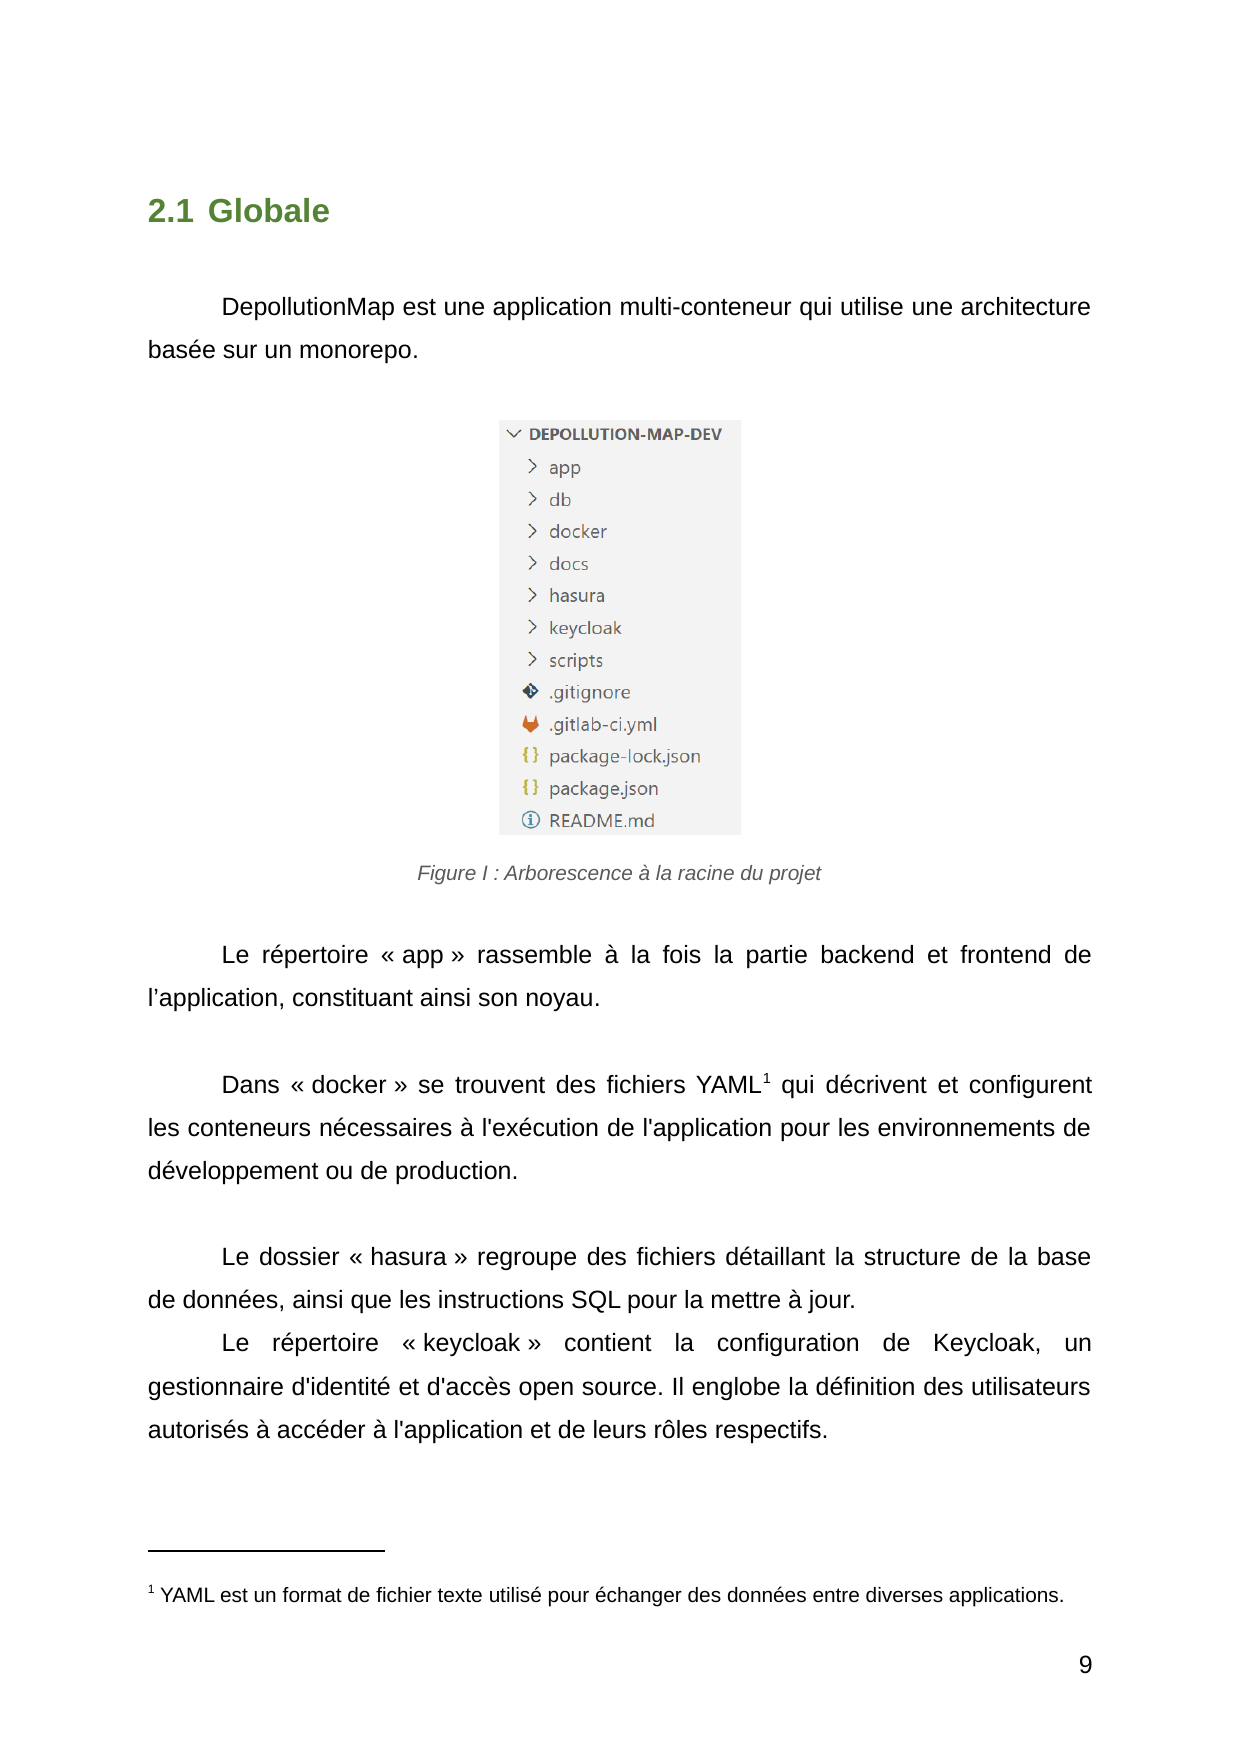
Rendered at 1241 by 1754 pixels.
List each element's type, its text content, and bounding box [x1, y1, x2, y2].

text Dans « docker » se trouvent des fichiers YAML qui décrivent et configurent les conteneurs nécessaires à l'exécution de l'application pour les environnements de développement ou de production. [148, 1069, 1093, 1184]
subtitle Globale [148, 191, 1093, 229]
text DepollutionMap est une application multi-conteneur qui utilise une architecture basée sur un monorepo. [148, 291, 1093, 363]
text Le répertoire « keycloak » contient la configuration de Keycloak, un gestionnaire d'identité et d'accès open source. Il englobe la définition des utilisateurs autorisés à accéder à l'application et de leurs rôles respectifs. [148, 1328, 1093, 1443]
text Figure I : Arborescence à la racine du projet [148, 861, 1093, 885]
picture [499, 420, 742, 835]
text Le dossier « hasura » regroupe des fichiers détaillant la structure de la base de données, ainsi que les instructions SQL pour la mettre à jour. [148, 1242, 1093, 1314]
text Le répertoire « app » rassemble à la fois la partie backend et frontend de l’application, constituant ainsi son noyau. [148, 940, 1093, 1012]
